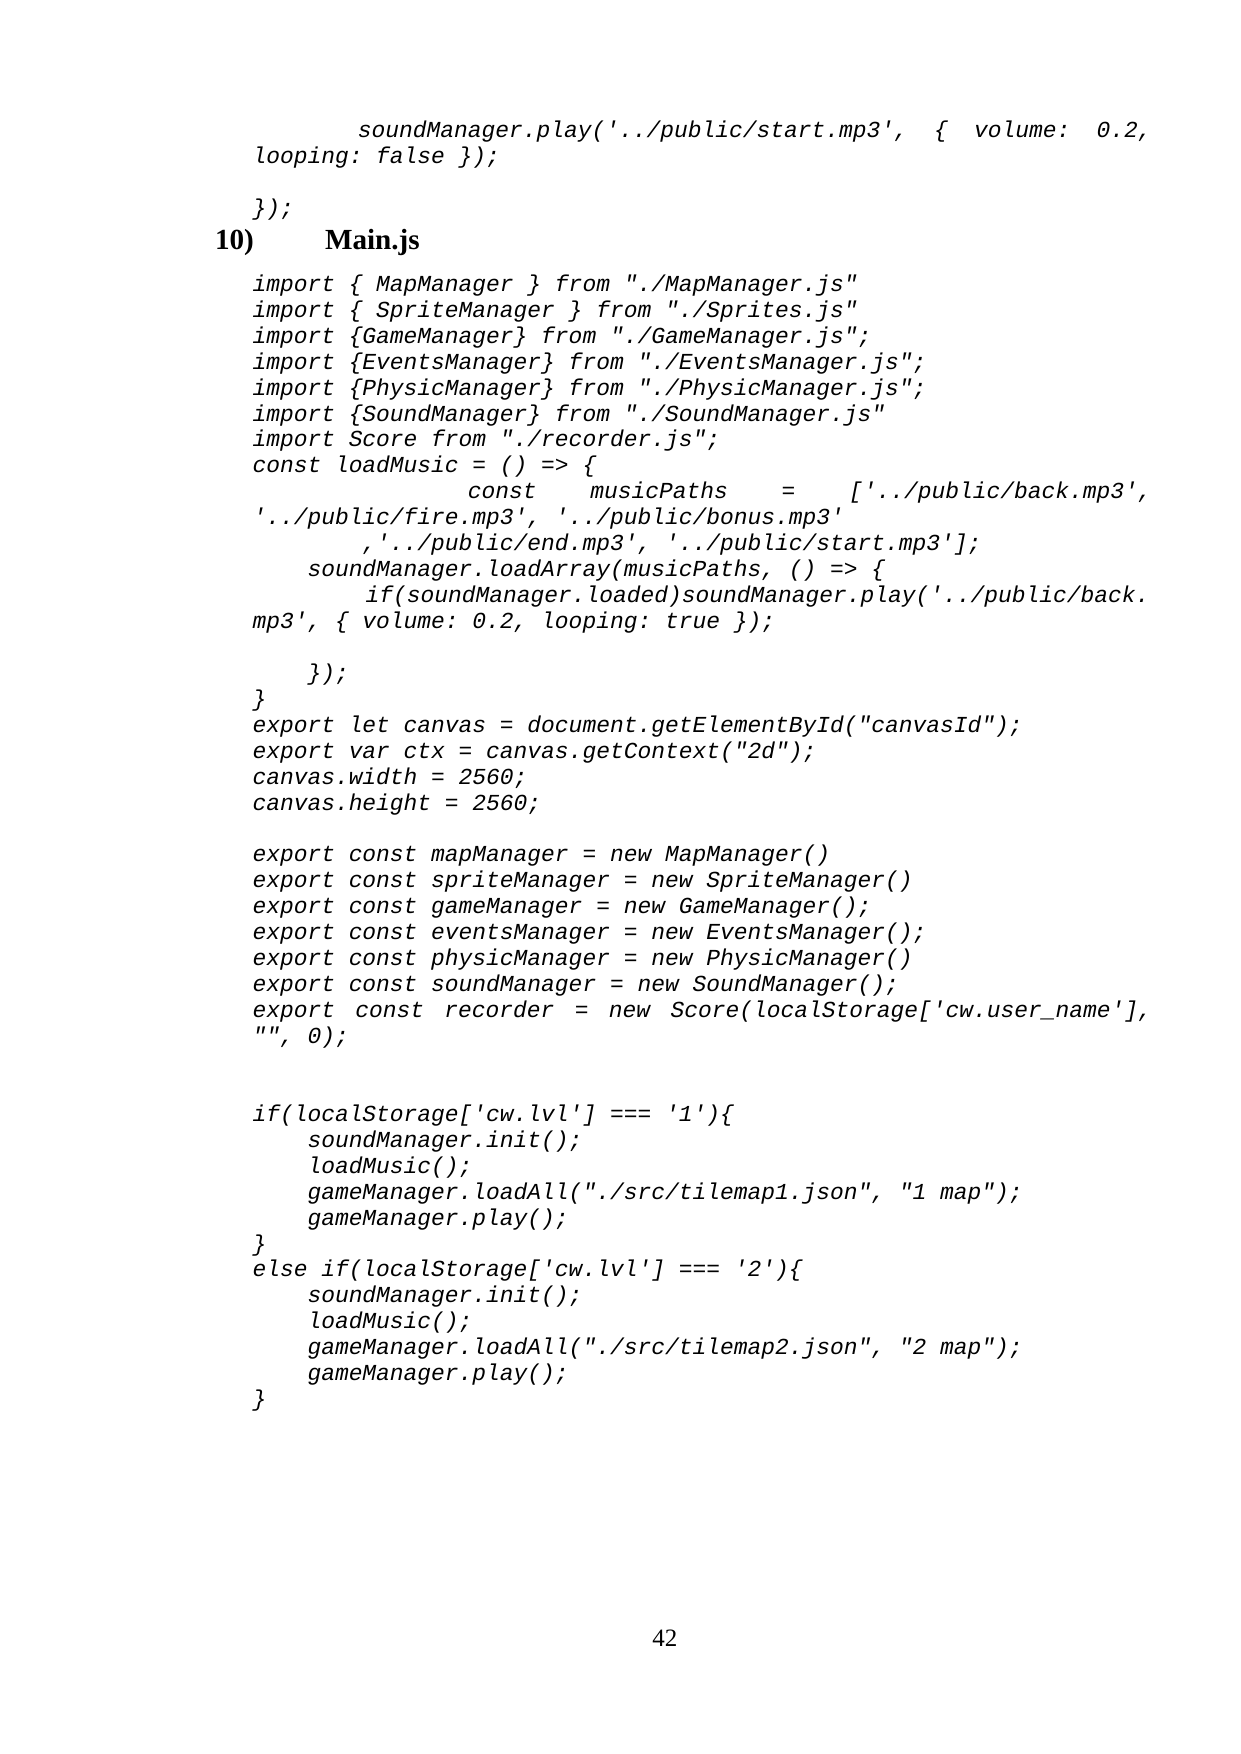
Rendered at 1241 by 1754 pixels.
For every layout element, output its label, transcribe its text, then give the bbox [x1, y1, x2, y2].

list import { MapManager } from "./MapManager.js" [252, 272, 1152, 298]
list soundManager.init(); [252, 1128, 1152, 1154]
list else if(localStorage['cw.lvl'] === '2'){ [252, 1258, 1152, 1284]
list } [252, 1232, 1152, 1258]
list import { SpriteManager } from "./Sprites.js" [252, 298, 1152, 324]
list loadMusic(); [252, 1154, 1152, 1180]
list if(localStorage['cw.lvl'] === '1'){ [252, 1102, 1152, 1128]
list } [252, 687, 1152, 713]
list import {GameManager} from "./GameManager.js"; [252, 324, 1152, 350]
list const loadMusic = () => { [252, 454, 1152, 480]
list if(soundManager.loaded)soundManager.play('../public/back.mp3', { volume: 0.2, looping: true }); [252, 583, 1152, 635]
list export const physicManager = new PhysicManager() [252, 947, 1152, 972]
list } [252, 1387, 1152, 1413]
list gameManager.loadAll("./src/tilemap1.json", "1 map"); [252, 1180, 1152, 1206]
list export const mapManager = new MapManager() [252, 843, 1152, 869]
list ,'../public/end.mp3', '../public/start.mp3']; [252, 532, 1152, 557]
list canvas.height = 2560; [252, 791, 1152, 817]
list import {EventsManager} from "./EventsManager.js"; [252, 350, 1152, 376]
list }); [252, 196, 1152, 222]
list }); [252, 661, 1152, 687]
list export let canvas = document.getElementById("canvasId"); [252, 713, 1152, 739]
list export const spriteManager = new SpriteManager() [252, 869, 1152, 895]
list soundManager.init(); [252, 1284, 1152, 1310]
list import {SoundManager} from "./SoundManager.js" [252, 402, 1152, 428]
list gameManager.play(); [252, 1362, 1152, 1387]
list export const recorder = new Score(localStorage['cw.user_name'], "", 0); [252, 998, 1152, 1050]
list const musicPaths = ['../public/back.mp3', '../public/fire.mp3', '../public/bonus.mp3' [252, 480, 1152, 532]
list export const gameManager = new GameManager(); [252, 895, 1152, 921]
list export const soundManager = new SoundManager(); [252, 972, 1152, 998]
list loadMusic(); [252, 1310, 1152, 1336]
list canvas.width = 2560; [252, 765, 1152, 791]
list gameManager.play(); [252, 1206, 1152, 1232]
list Main.js [215, 222, 1152, 255]
list import {PhysicManager} from "./PhysicManager.js"; [252, 376, 1152, 402]
list soundManager.loadArray(musicPaths, () => { [252, 557, 1152, 583]
list gameManager.loadAll("./src/tilemap2.json", "2 map"); [252, 1336, 1152, 1362]
list export const eventsManager = new EventsManager(); [252, 921, 1152, 947]
list import Score from "./recorder.js"; [252, 428, 1152, 454]
list soundManager.play('../public/start.mp3', { volume: 0.2, looping: false }); [252, 118, 1152, 170]
list export var ctx = canvas.getContext("2d"); [252, 739, 1152, 765]
